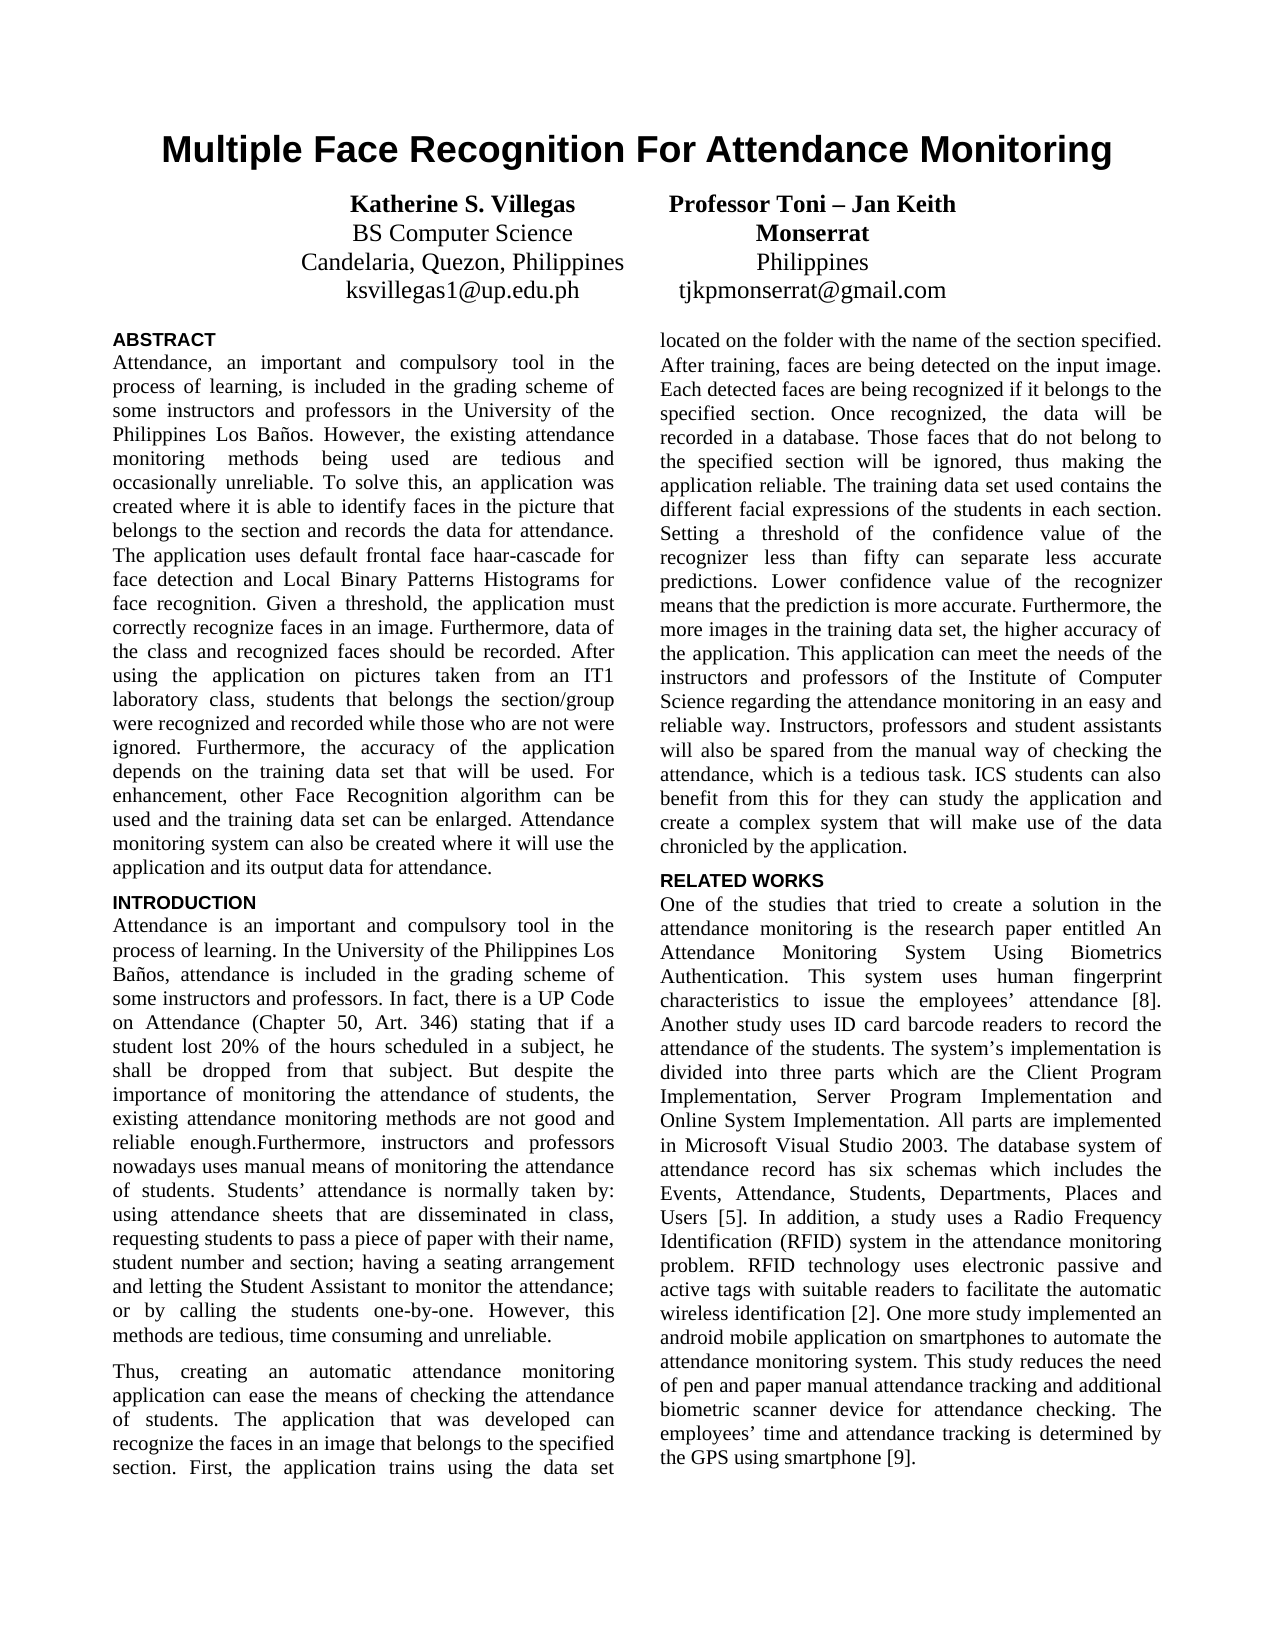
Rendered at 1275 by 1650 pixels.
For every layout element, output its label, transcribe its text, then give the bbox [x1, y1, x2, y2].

subtitle ABSTRACT [112, 328, 615, 350]
text One of the studies that tried to create a solution in the attendance monitoring is the research paper entitled An Attendance Monitoring System Using Biometrics Authentication. This system uses human fingerprint characteristics to issue the employees’ attendance [8]. Another study uses ID card barcode readers to record the attendance of the students. The system’s implementation is divided into three parts which are the Client Program Implementation, Server Program Implementation and Online System Implementation. All parts are implemented in Microsoft Visual Studio 2003. The database system of attendance record has six schemas which includes the Events, Attendance, Students, Departments, Places and Users [5]. In addition, a study uses a Radio Frequency Identification (RFID) system in the attendance monitoring problem. RFID technology uses electronic passive and active tags with suitable readers to facilitate the automatic wireless identification [2]. One more study implemented an android mobile application on smartphones to automate the attendance monitoring system. This study reduces the need of pen and paper manual attendance tracking and additional biometric scanner device for attendance checking. The employees’ time and attendance tracking is determined by the GPS using smartphone [9]. [660, 892, 1162, 1469]
subtitle INTRODUCTION [112, 892, 615, 913]
text Thus, creating an automatic attendance monitoring application can ease the means of checking the attendance of students. The application that was developed can recognize the faces in an image that belongs to the specified section. First, the application trains using the data set located on the folder with the name of the section specified. After training, faces are being detected on the input image. Each detected faces are being recognized if it belongs to the specified section. Once recognized, the data will be recorded in a database. Those faces that do not belong to the specified section will be ignored, thus making the application reliable. The training data set used contains the different facial expressions of the students in each section. Setting a threshold of the confidence value of the recognizer less than fifty can separate less accurate predictions. Lower confidence value of the recognizer means that the prediction is more accurate. Furthermore, the more images in the training data set, the higher accuracy of the application. This application can meet the needs of the instructors and professors of the Institute of Computer Science regarding the attendance monitoring in an easy and reliable way. Instructors, professors and student assistants will also be spared from the manual way of checking the attendance, which is a tedious task. ICS students can also benefit from this for they can study the application and create a complex system that will make use of the data chronicled by the application. [660, 328, 1162, 858]
text Attendance is an important and compulsory tool in the process of learning. In the University of the Philippines Los Baños, attendance is included in the grading scheme of some instructors and professors. In fact, there is a UP Code on Attendance (Chapter 50, Art. 346) stating that if a student lost 20% of the hours scheduled in a subject, he shall be dropped from that subject. But despite the importance of monitoring the attendance of students, the existing attendance monitoring methods are not good and reliable enough.Furthermore, instructors and professors nowadays uses manual means of monitoring the attendance of students. Students’ attendance is normally taken by: using attendance sheets that are disseminated in class, requesting students to pass a piece of paper with their name, student number and section; having a seating arrangement and letting the Student Assistant to monitor the attendance; or by calling the students one-by-one. However, this methods are tedious, time consuming and unreliable. [112, 913, 615, 1347]
title Multiple Face Recognition For Attendance Monitoring [112, 127, 1162, 171]
table_header Katherine S. Villegas BS Computer Science Candelaria, Quezon, Philippines ksvillegas1@up.edu.ph [288, 189, 637, 304]
text Attendance, an important and compulsory tool in the process of learning, is included in the grading scheme of some instructors and professors in the University of the Philippines Los Baños. However, the existing attendance monitoring methods being used are tedious and occasionally unreliable. To solve this, an application was created where it is able to identify faces in the picture that belongs to the section and records the data for attendance. The application uses default frontal face haar-cascade for face detection and Local Binary Patterns Histograms for face recognition. Given a threshold, the application must correctly recognize faces in an image. Furthermore, data of the class and recognized faces should be recorded. After using the application on pictures taken from an IT1 laboratory class, students that belongs the section/group were recognized and recorded while those who are not were ignored. Furthermore, the accuracy of the application depends on the training data set that will be used. For enhancement, other Face Recognition algorithm can be used and the training data set can be enlarged. Attendance monitoring system can also be created where it will use the application and its output data for attendance. [112, 350, 615, 879]
table_header Professor Toni – Jan Keith Monserrat Philippines tjkpmonserrat@gmail.com [638, 189, 987, 304]
subtitle RElated WorkS [660, 870, 1162, 892]
